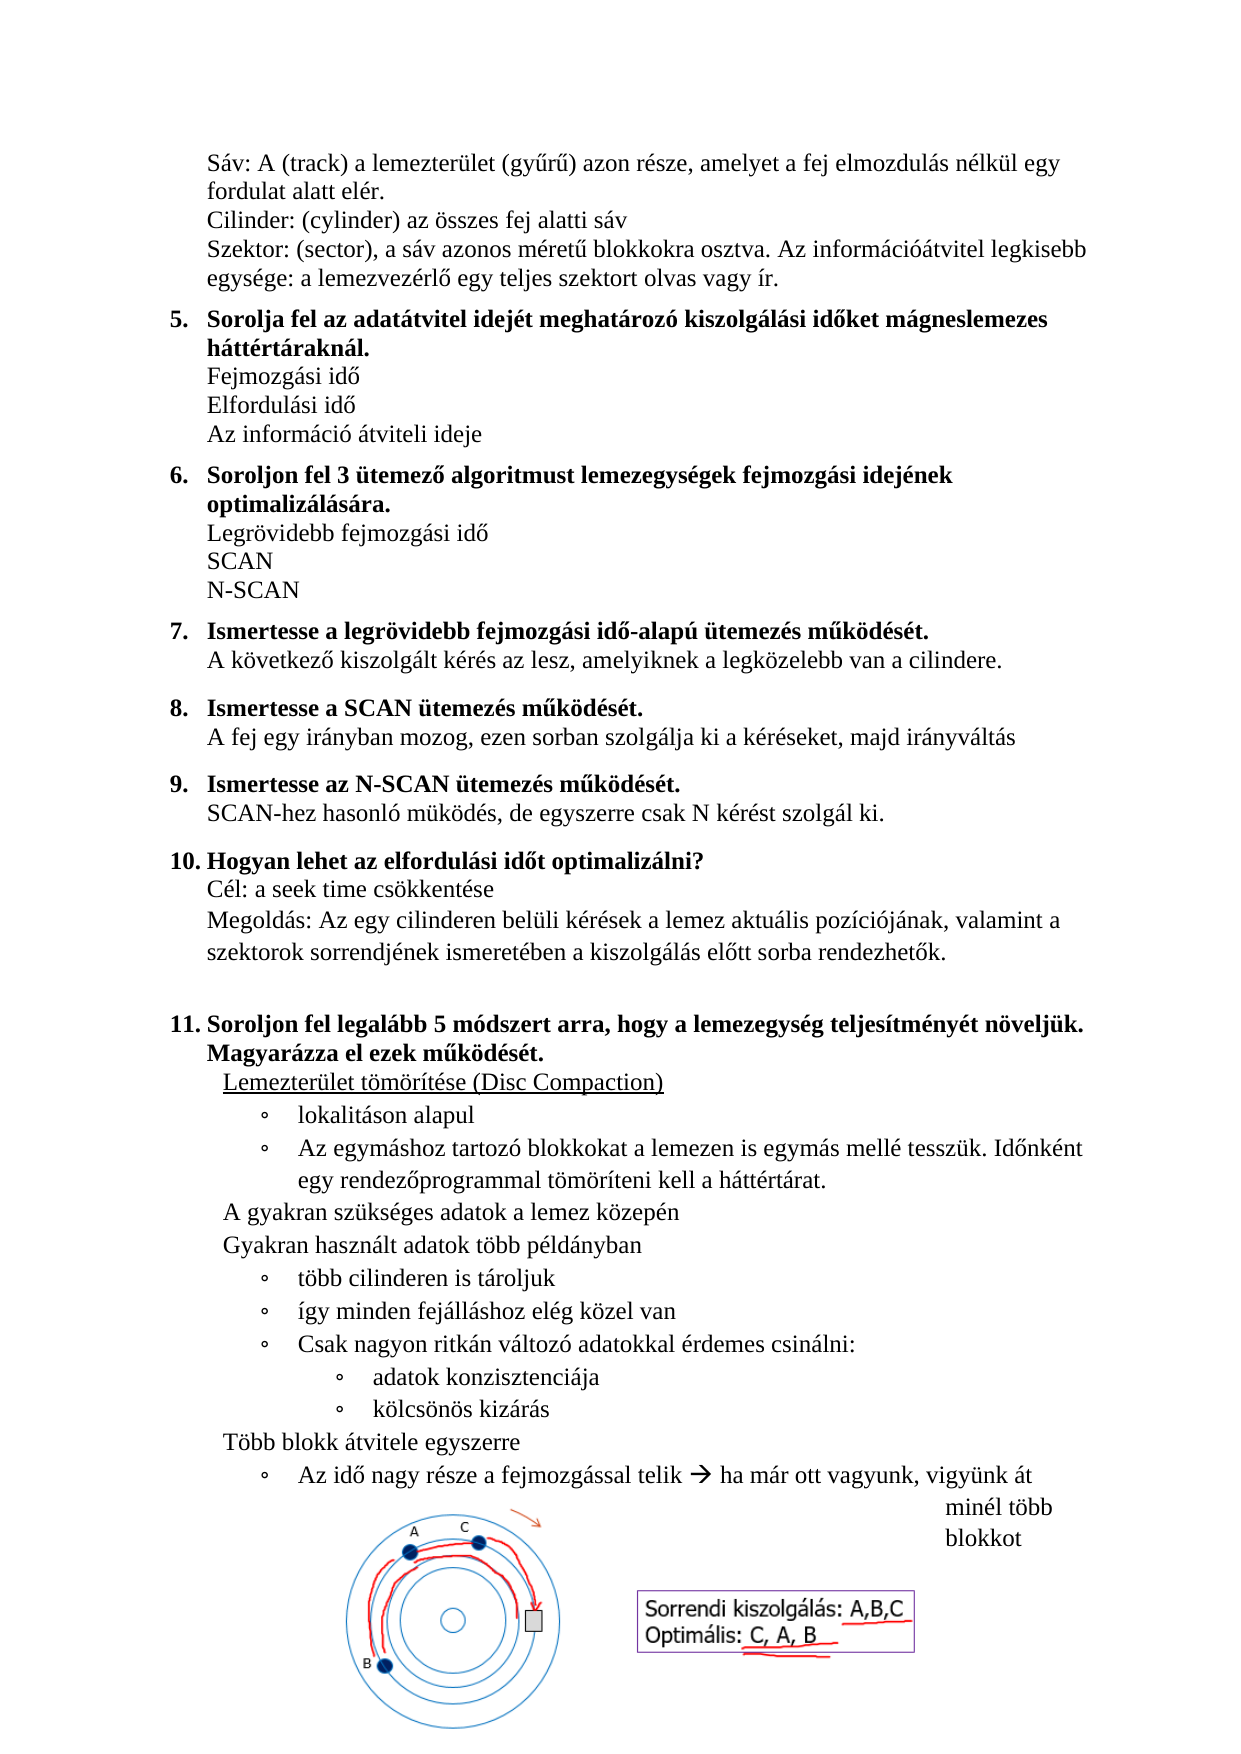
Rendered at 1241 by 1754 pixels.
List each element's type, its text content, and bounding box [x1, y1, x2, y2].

list A gyakran szükséges adatok a lemez közepén [185, 1196, 1093, 1227]
list lokalitáson alapul [260, 1099, 1093, 1130]
text SCAN-hez hasonló müködés, de egyszerre csak N kérést szolgál ki. [207, 798, 1093, 827]
list Hogyan lehet az elfordulási időt optimalizálni? [169, 846, 1093, 874]
text Legrövidebb fejmozgási idő SCAN N-SCAN [207, 518, 1093, 604]
text A következő kiszolgált kérés az lesz, amelyiknek a legközelebb van a cilindere. [207, 645, 1093, 674]
list Több blokk átvitele egyszerre [185, 1426, 1093, 1457]
text Cél: a seek time csökkentése [207, 874, 1093, 903]
list így minden fejálláshoz elég közel van [260, 1295, 1093, 1325]
list kölcsönös kizárás [335, 1393, 1093, 1424]
list Lemezterület tömörítése (Disc Compaction) [185, 1066, 1093, 1097]
list Sorolja fel az adatátvitel idejét meghatározó kiszolgálási időket mágneslemezes háttértáraknál. [169, 304, 1093, 361]
text A fej egy irányban mozog, ezen sorban szolgálja ki a kéréseket, majd irányváltás [207, 722, 1093, 750]
list Csak nagyon ritkán változó adatokkal érdemes csinálni: [260, 1328, 1093, 1358]
list Soroljon fel 3 ütemező algoritmust lemezegységek fejmozgási idejének optimalizálására. [169, 460, 1093, 518]
list Soroljon fel legalább 5 módszert arra, hogy a lemezegység teljesítményét növeljük. Magyarázza el ezek működését. [169, 1009, 1093, 1066]
text Sáv: A (track) a lemezterület (gyűrű) azon része, amelyet a fej elmozdulás nélkül egy fordulat alatt elér. Cilinder: (cylinder) az összes fej alatti sáv Szektor: (sector), a sáv azonos méretű blokkokra osztva. Az információátvitel legkisebb egysége: a lemezvezérlő egy teljes szektort olvas vagy ír. [207, 148, 1093, 291]
list Gyakran használt adatok több példányban [185, 1229, 1093, 1259]
list Az egymáshoz tartozó blokkokat a lemezen is egymás mellé tesszük. Időnként egy rendezőprogrammal tömöríteni kell a háttértárat. [260, 1132, 1093, 1194]
list Az idő nagy része a fejmozgással telik ha már ott vagyunk, vigyünk át minél több blokkot [260, 1459, 1093, 1552]
picture [313, 1500, 927, 1732]
list adatok konzisztenciája [335, 1361, 1093, 1391]
list Ismertesse a legrövidebb fejmozgási idő-alapú ütemezés működését. [169, 616, 1093, 645]
list Ismertesse a SCAN ütemezés működését. [169, 693, 1093, 722]
text Fejmozgási idő Elfordulási idő Az információ átviteli ideje [207, 361, 1093, 448]
list Ismertesse az N-SCAN ütemezés működését. [169, 769, 1093, 798]
text Megoldás: Az egy cilinderen belüli kérések a lemez aktuális pozíciójának, valamint a szektorok sorrendjének ismeretében a kiszolgálás előtt sorba rendezhetők. [207, 906, 1093, 965]
list több cilinderen is tároljuk [260, 1262, 1093, 1292]
